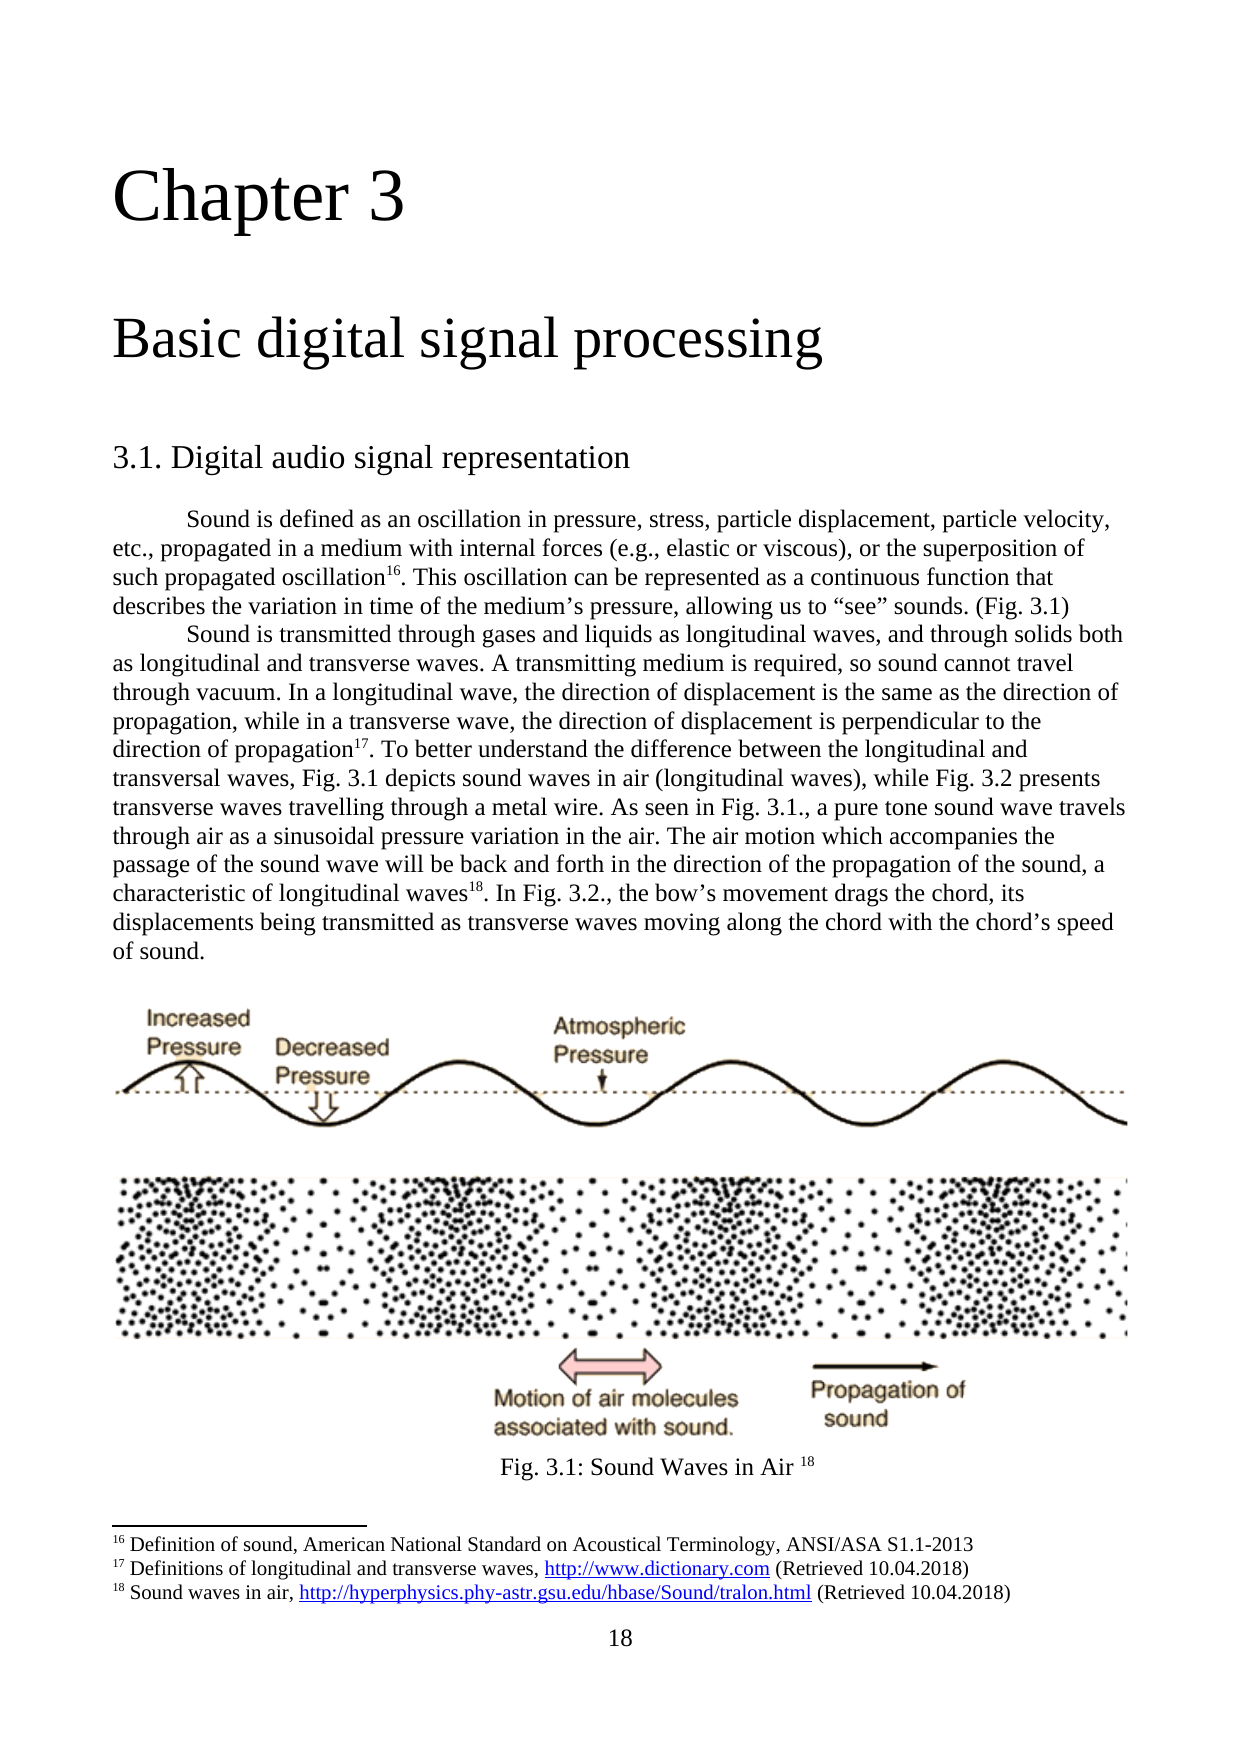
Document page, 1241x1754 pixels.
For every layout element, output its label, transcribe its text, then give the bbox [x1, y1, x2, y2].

text Sound is defined as an oscillation in pressure, stress, particle displacement, particle velocity, etc., propagated in a medium with internal forces (e.g., elastic or viscous), or the superposition of such propagated oscillation. This oscillation can be represented as a continuous function that describes the variation in time of the medium’s pressure, allowing us to “see” sounds. (Fig. 3.1) [112, 504, 1128, 619]
text 3.1. Digital audio signal representation [112, 437, 1128, 476]
text Basic digital signal processing [112, 303, 1128, 370]
text Sound is transmitted through gases and liquids as longitudinal waves, and through solids both as longitudinal and transverse waves. A transmitting medium is required, so sound cannot travel through vacuum. In a longitudinal wave, the direction of displacement is the same as the direction of propagation, while in a transverse wave, the direction of displacement is perpendicular to the direction of propagation. To better understand the difference between the longitudinal and transversal waves, Fig. 3.1 depicts sound waves in air (longitudinal waves), while Fig. 3.2 presents transverse waves travelling through a metal wire. As seen in Fig. 3.1., a pure tone sound wave travels through air as a sinusoidal pressure variation in the air. The air motion which accompanies the passage of the sound wave will be back and forth in the direction of the propagation of the sound, a characteristic of longitudinal waves. In Fig. 3.2., the bow’s movement drags the chord, its displacements being transmitted as transverse waves moving along the chord with the chord’s speed of sound. [112, 619, 1128, 964]
text Fig. 3.1: Sound Waves in Air 18 [112, 993, 1128, 1481]
text Chapter 3 [112, 150, 1128, 236]
